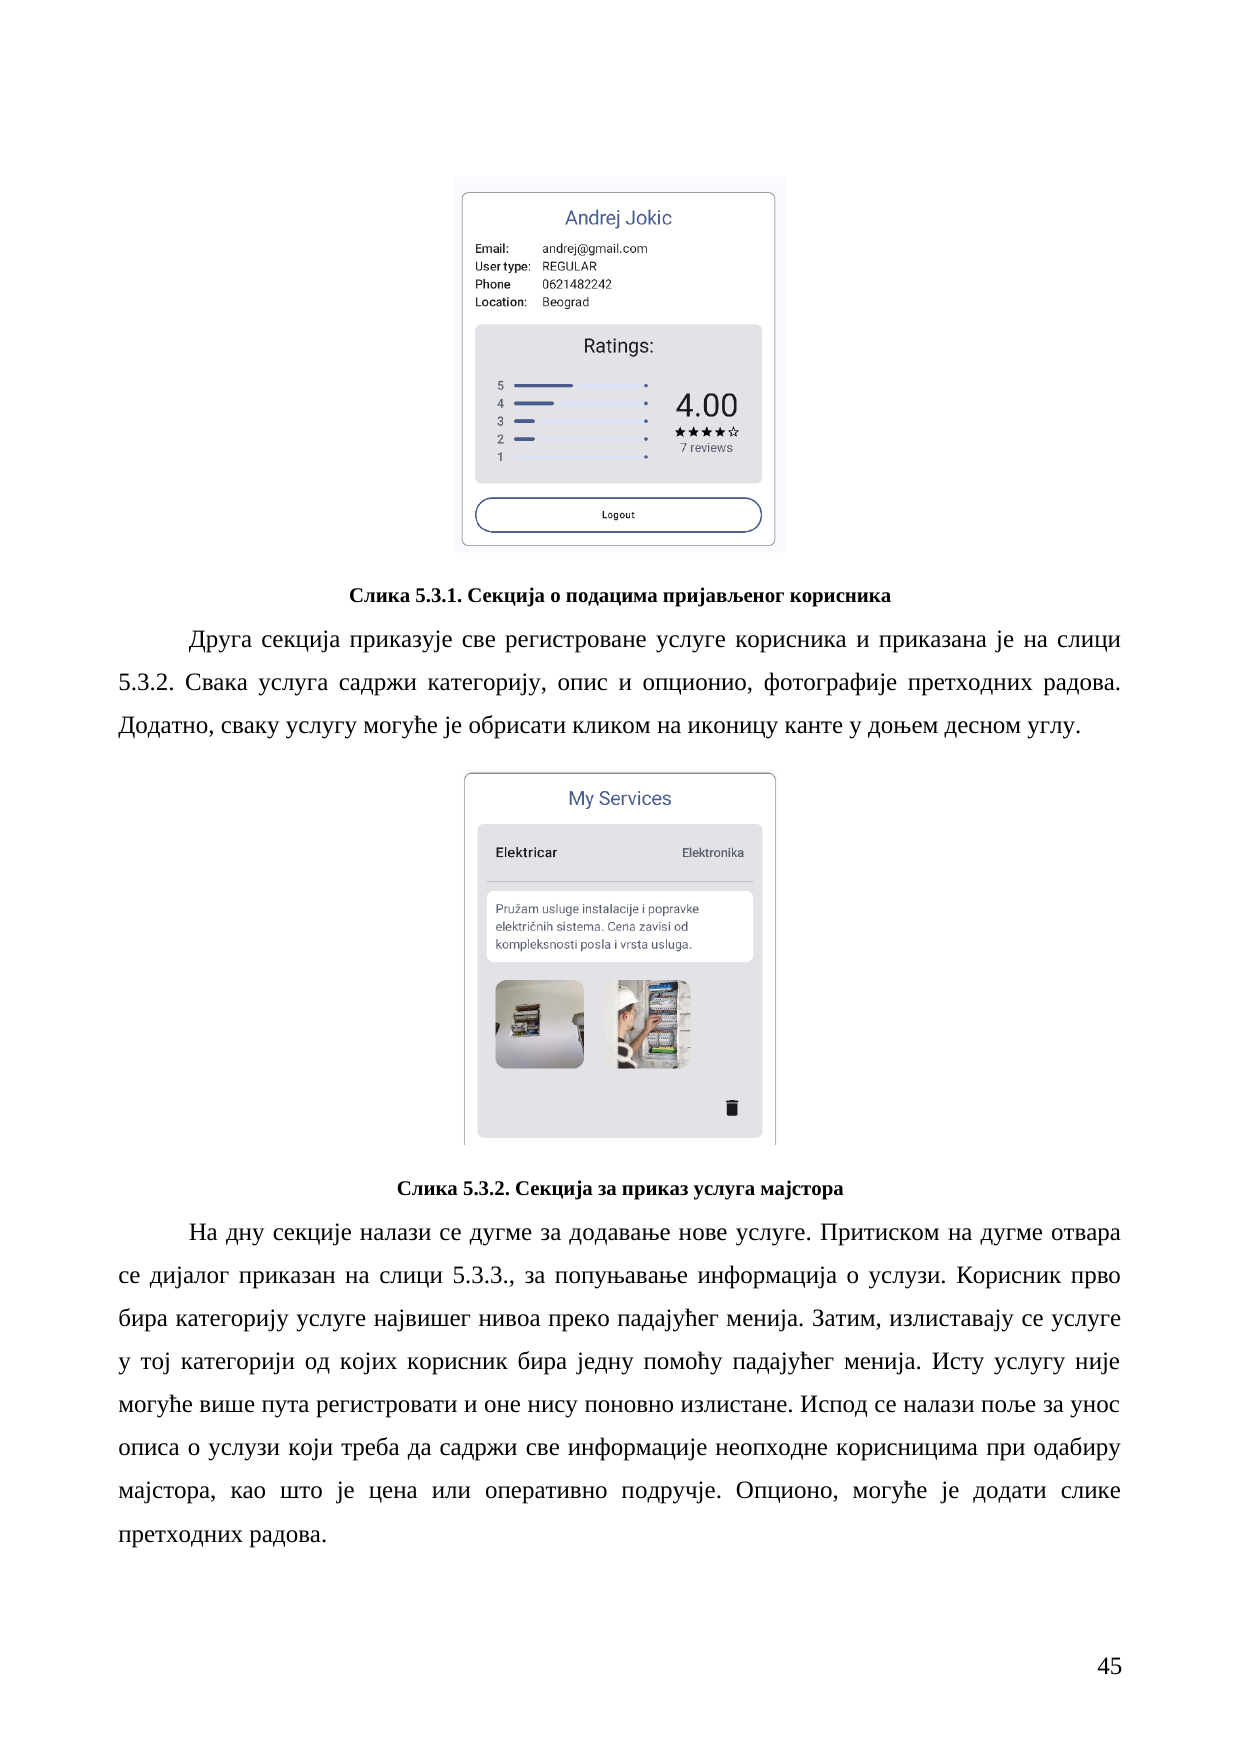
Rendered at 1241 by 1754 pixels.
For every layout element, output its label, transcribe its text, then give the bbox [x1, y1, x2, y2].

text На дну секције налази се дугме за додавање нове услуге. Притиском на дугме отвара се дијалог приказан на слици 5.3.3., за попуњавање информација о услузи. Корисник прво бира категорију услуге највишег нивоа преко падајућег менија. Затим, излиставају се услуге у тој категорији од којих корисник бира једну помоћу падајућег менија. Исту услугу није могуће више пута регистровати и оне нису поновно излистане. Испод се налази поље за унос описа о услузи који треба да садржи све информације неопходне корисницима при одабиру мајстора, као што је цена или оперативно подручје. Опционо, могуће је додати слике претходних радова. [118, 1217, 1122, 1547]
text Слика 5.3.1. Секција о подацима пријављеног корисника [118, 583, 1122, 607]
text Друга секција приказује све регистроване услуге корисника и приказана је на слици 5.3.2. Свака услуга садржи категорију, опис и опционио, фотографије претходних радова. Додатно, сваку услугу могуће је обрисати кликом на иконицу канте у доњем десном углу. [118, 624, 1122, 739]
picture [455, 177, 786, 553]
picture [463, 770, 777, 1145]
text Слика 5.3.2. Секција за приказ услуга мајстора [118, 1176, 1122, 1200]
